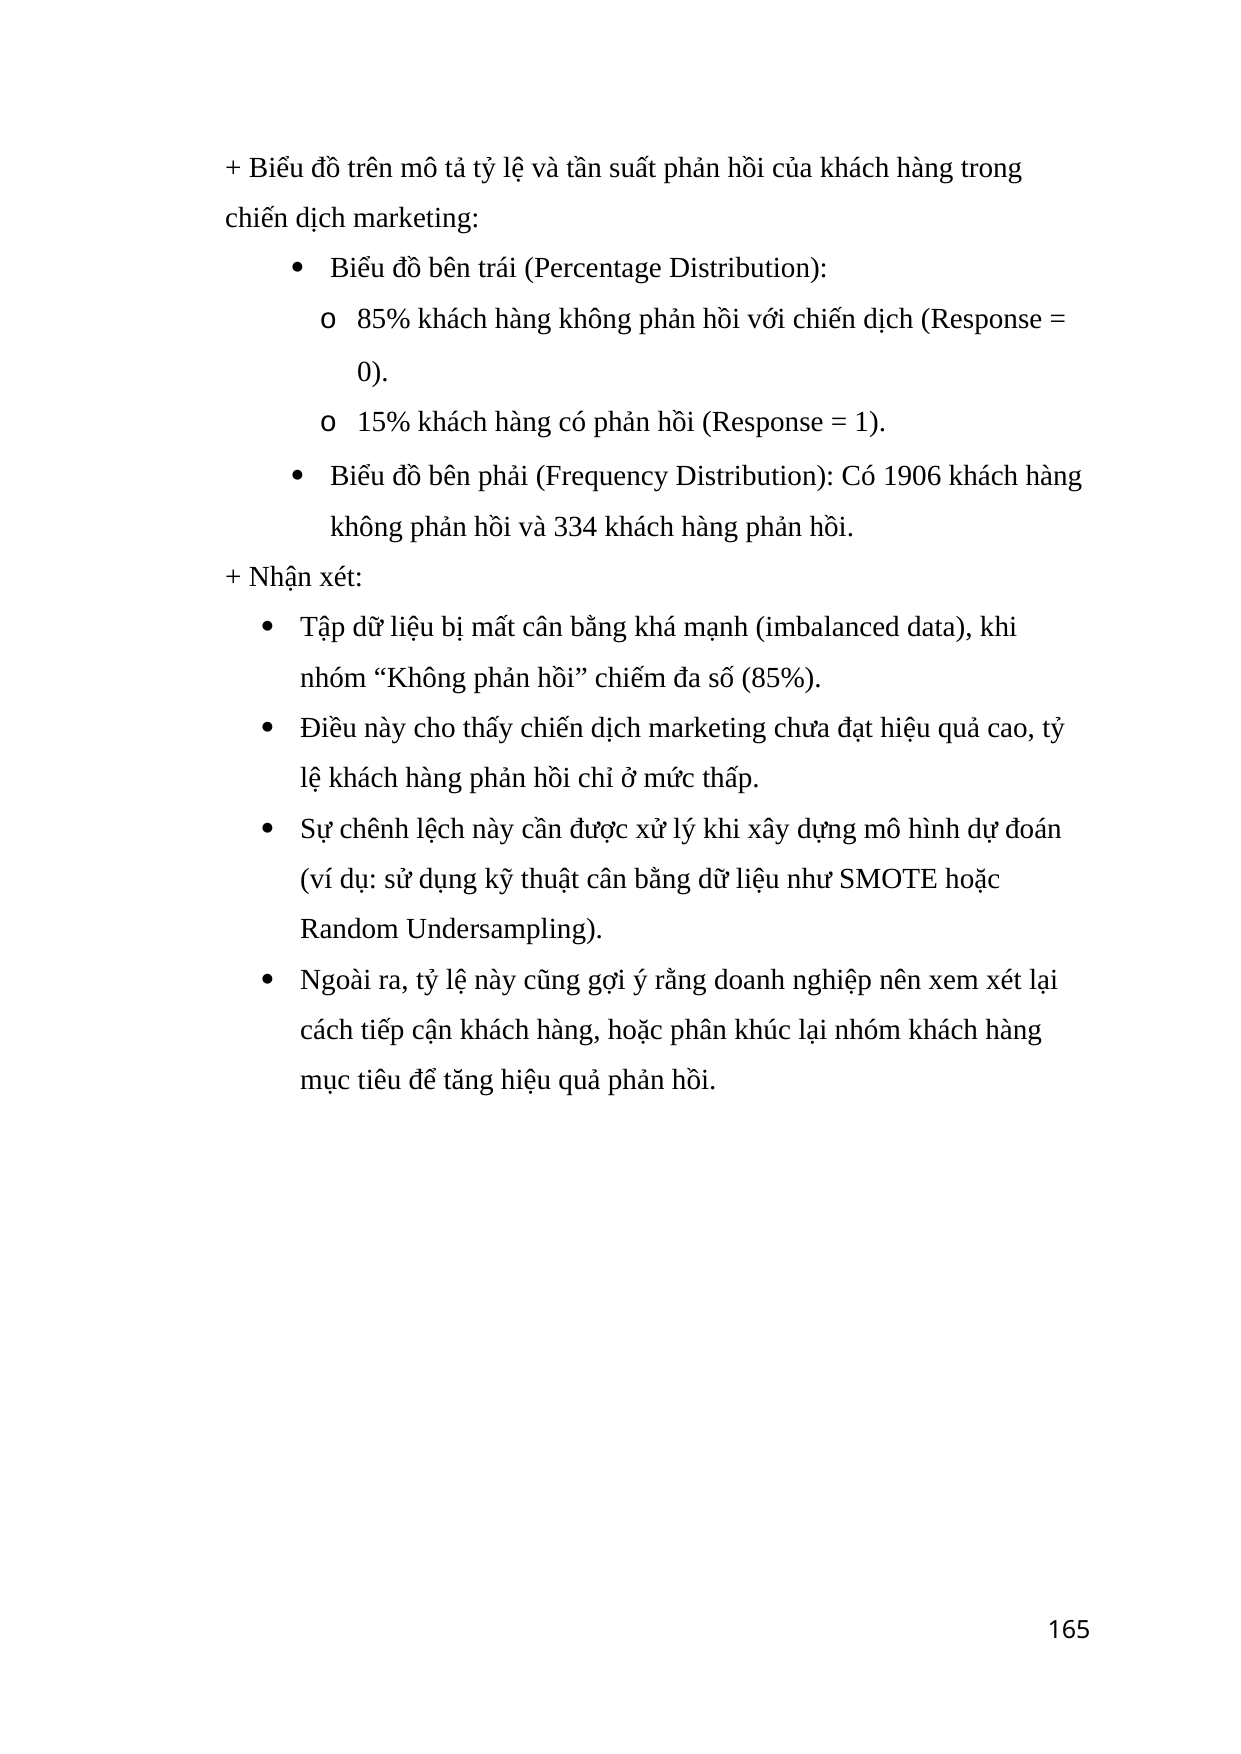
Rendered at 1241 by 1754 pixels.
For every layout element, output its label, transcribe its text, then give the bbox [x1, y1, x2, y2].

list + Biểu đồ trên mô tả tỷ lệ và tần suất phản hồi của khách hàng trong chiến dịch marketing: [225, 150, 1090, 234]
list 85% khách hàng không phản hồi với chiến dịch (Response = 0). [319, 301, 1090, 387]
list Tập dữ liệu bị mất cân bằng khá mạnh (imbalanced data), khi nhóm “Không phản hồi” chiếm đa số (85%). [262, 609, 1090, 693]
list Sự chênh lệch này cần được xử lý khi xây dựng mô hình dự đoán (ví dụ: sử dụng kỹ thuật cân bằng dữ liệu như SMOTE hoặc Random Undersampling). [262, 811, 1090, 945]
list 15% khách hàng có phản hồi (Response = 1). [319, 404, 1090, 440]
list Biểu đồ bên trái (Percentage Distribution): [292, 251, 1090, 284]
list + Nhận xét: [225, 559, 1090, 592]
list Ngoài ra, tỷ lệ này cũng gợi ý rằng doanh nghiệp nên xem xét lại cách tiếp cận khách hàng, hoặc phân khúc lại nhóm khách hàng mục tiêu để tăng hiệu quả phản hồi. [262, 962, 1090, 1096]
list Điều này cho thấy chiến dịch marketing chưa đạt hiệu quả cao, tỷ lệ khách hàng phản hồi chỉ ở mức thấp. [262, 710, 1090, 794]
list Biểu đồ bên phải (Frequency Distribution): Có 1906 khách hàng không phản hồi và 334 khách hàng phản hồi. [292, 458, 1090, 542]
